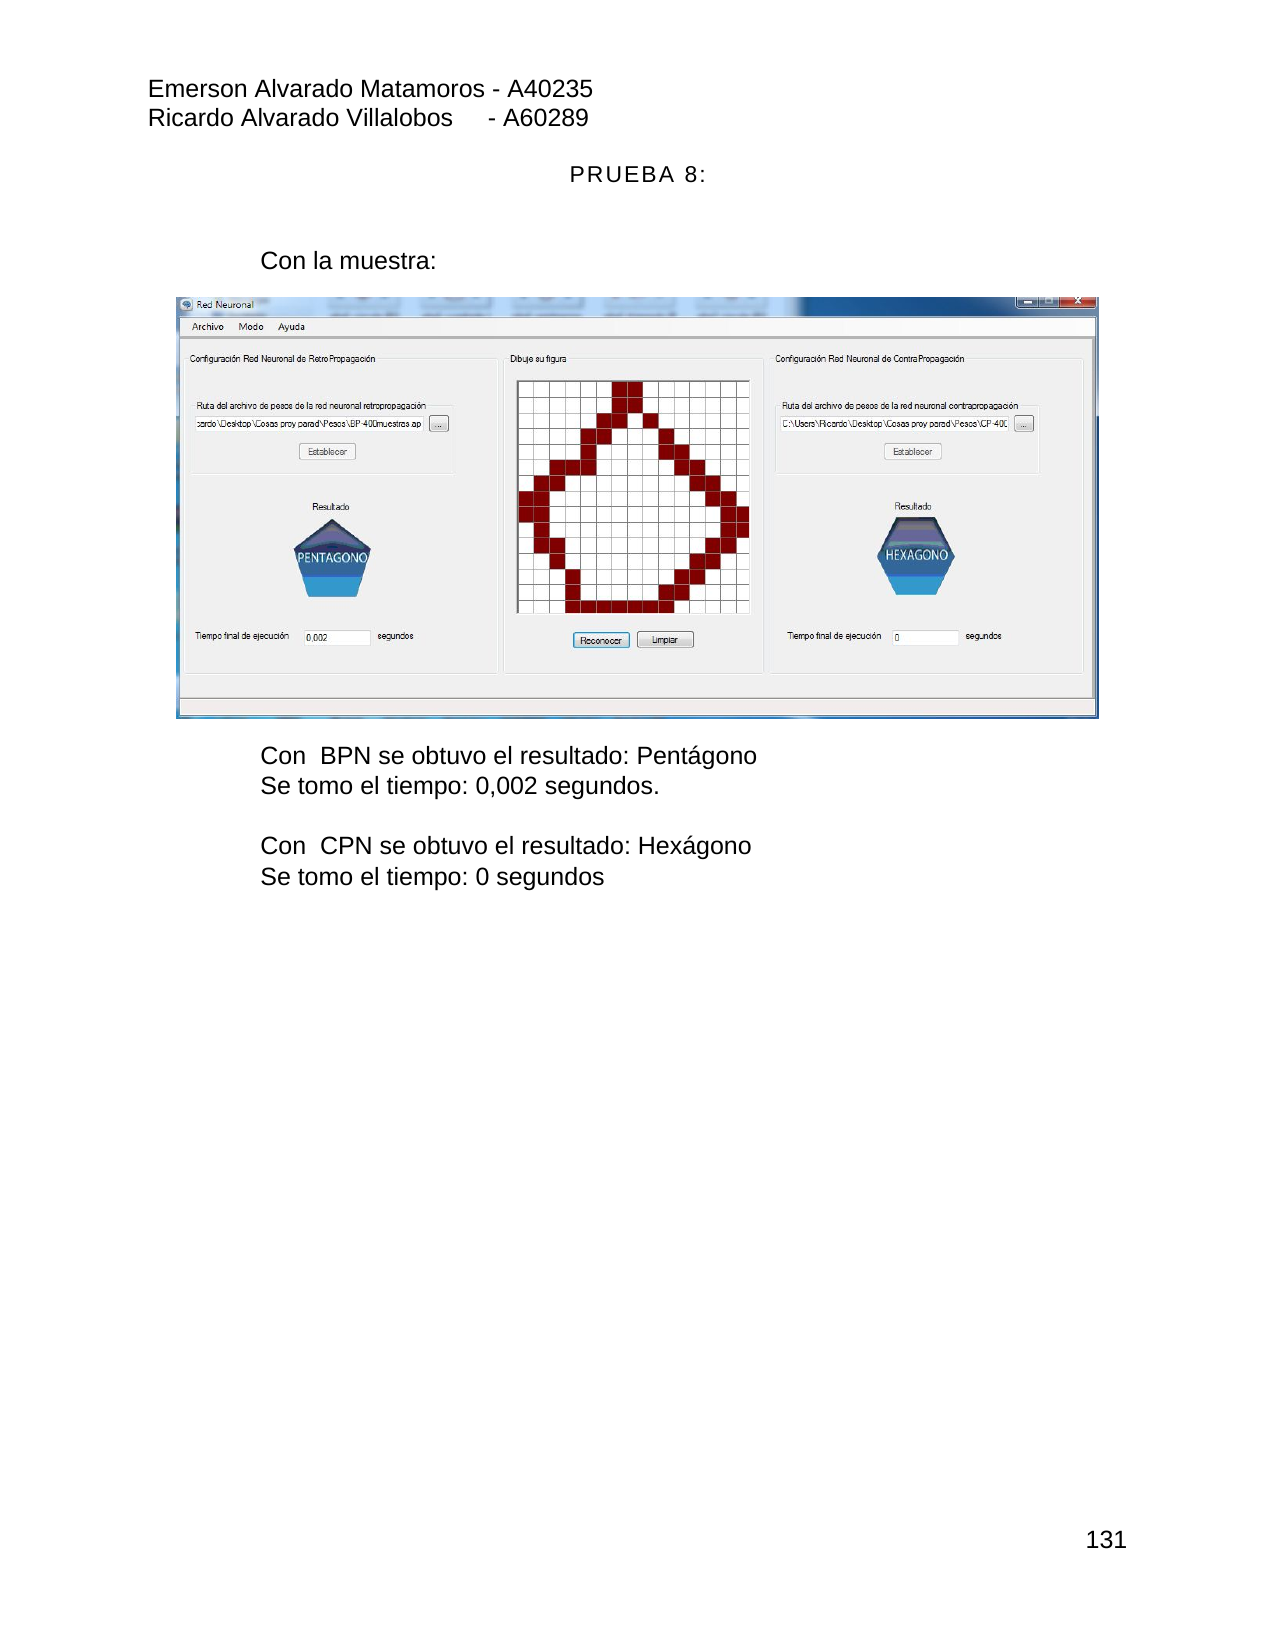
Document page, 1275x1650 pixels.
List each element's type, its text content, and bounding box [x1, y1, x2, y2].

list Con CPN se obtuvo el resultado: Hexágono [260, 831, 1127, 860]
list Se tomo el tiempo: 0,002 segundos. [260, 771, 1127, 800]
subtitle Prueba 8: [148, 161, 1127, 188]
list Con BPN se obtuvo el resultado: Pentágono [260, 741, 1127, 770]
list Se tomo el tiempo: 0 segundos [260, 861, 1127, 890]
list Con la muestra: [260, 246, 1127, 275]
picture [176, 297, 1099, 719]
